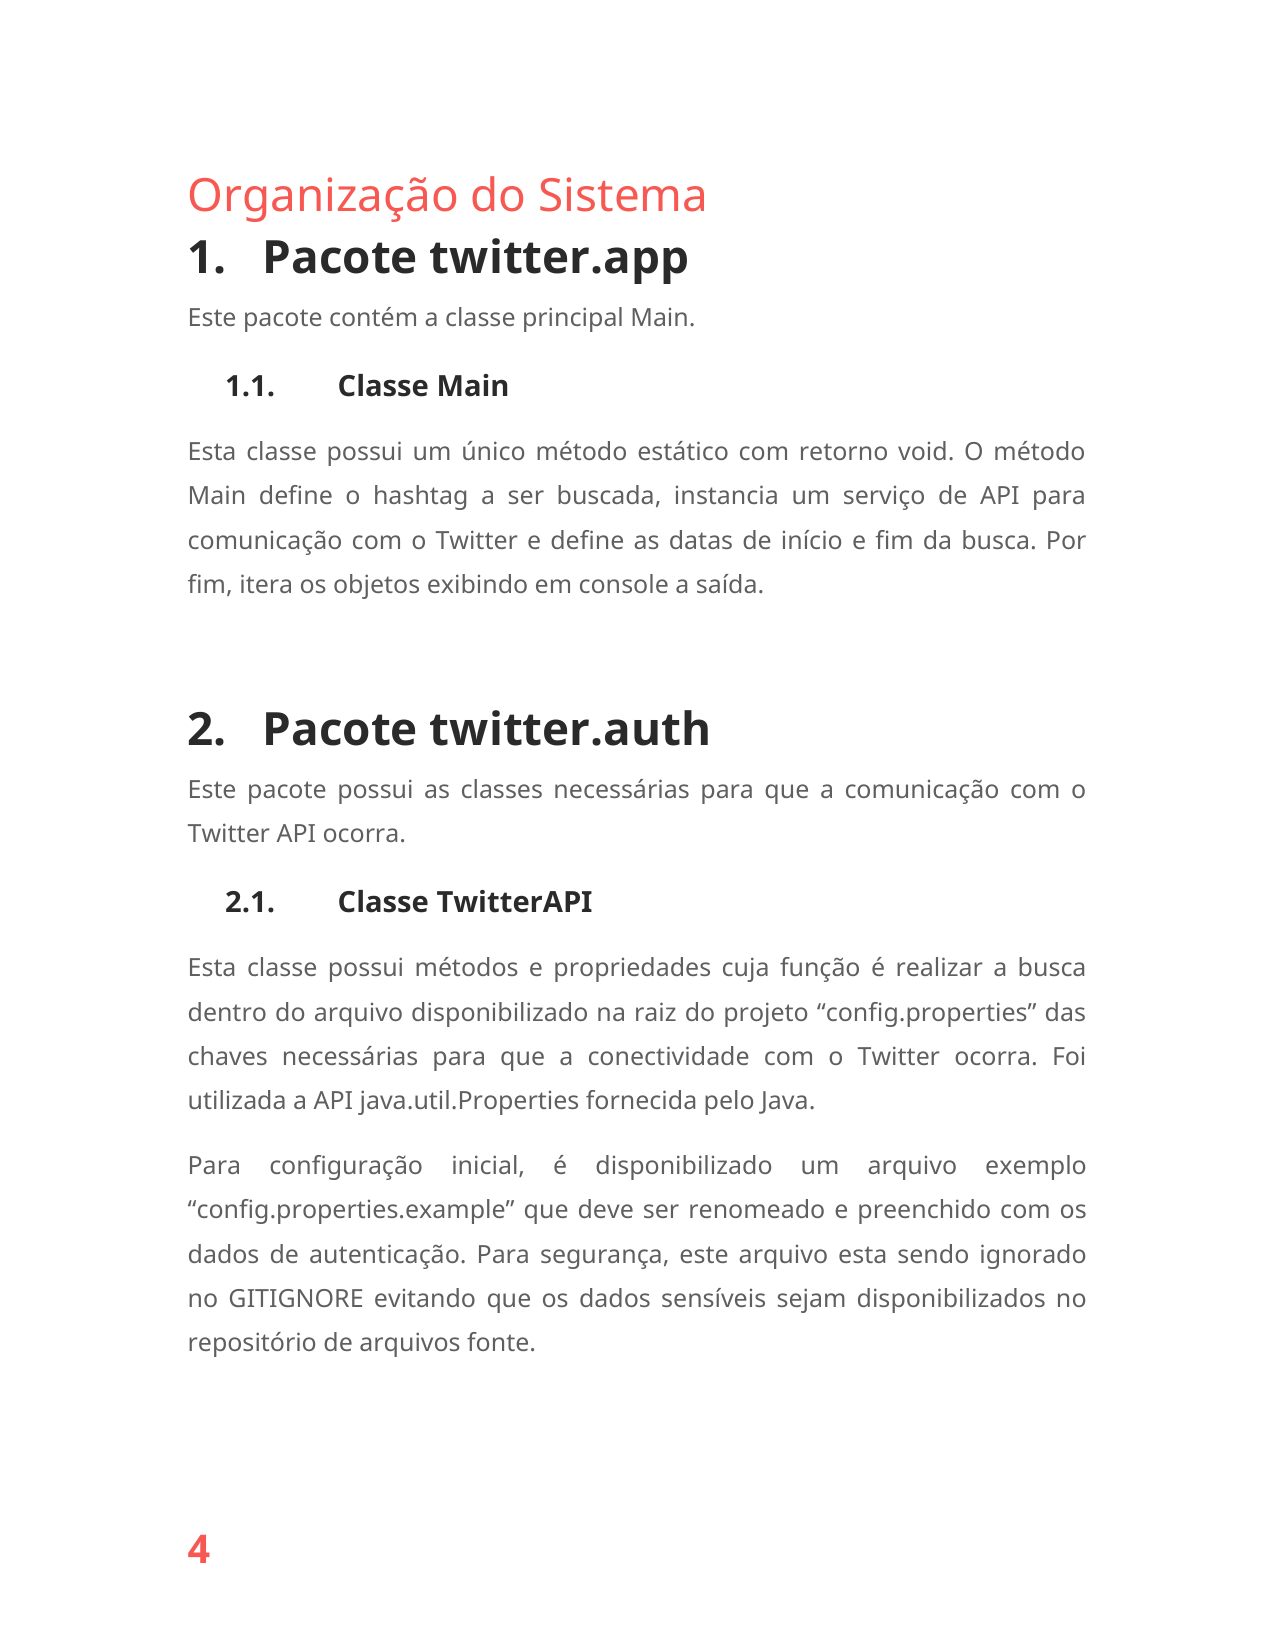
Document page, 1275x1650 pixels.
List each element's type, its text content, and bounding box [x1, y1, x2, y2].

subtitle Classe TwitterAPI [225, 881, 1087, 921]
text Este pacote contém a classe principal Main. [187, 300, 1087, 334]
text Para configuração inicial, é disponibilizado um arquivo exemplo “config.properties.example” que deve ser renomeado e preenchido com os dados de autenticação. Para segurança, este arquivo esta sendo ignorado no GITIGNORE evitando que os dados sensíveis sejam disponibilizados no repositório de arquivos fonte. [187, 1148, 1087, 1359]
text Esta classe possui um único método estático com retorno void. O método Main define o hashtag a ser buscada, instancia um serviço de API para comunicação com o Twitter e define as datas de início e fim da busca. Por fim, itera os objetos exibindo em console a saída. [187, 434, 1087, 601]
text Este pacote possui as classes necessárias para que a comunicação com o Twitter API ocorra. [187, 772, 1087, 850]
subtitle Classe Main [225, 365, 1087, 404]
subtitle Pacote twitter.app [187, 225, 1087, 287]
subtitle Organização do Sistema [187, 162, 1087, 225]
text Esta classe possui métodos e propriedades cuja função é realizar a busca dentro do arquivo disponibilizado na raiz do projeto “config.properties” das chaves necessárias para que a conectividade com o Twitter ocorra. Foi utilizada a API java.util.Properties fornecida pelo Java. [187, 950, 1087, 1117]
subtitle Pacote twitter.auth [187, 697, 1087, 759]
